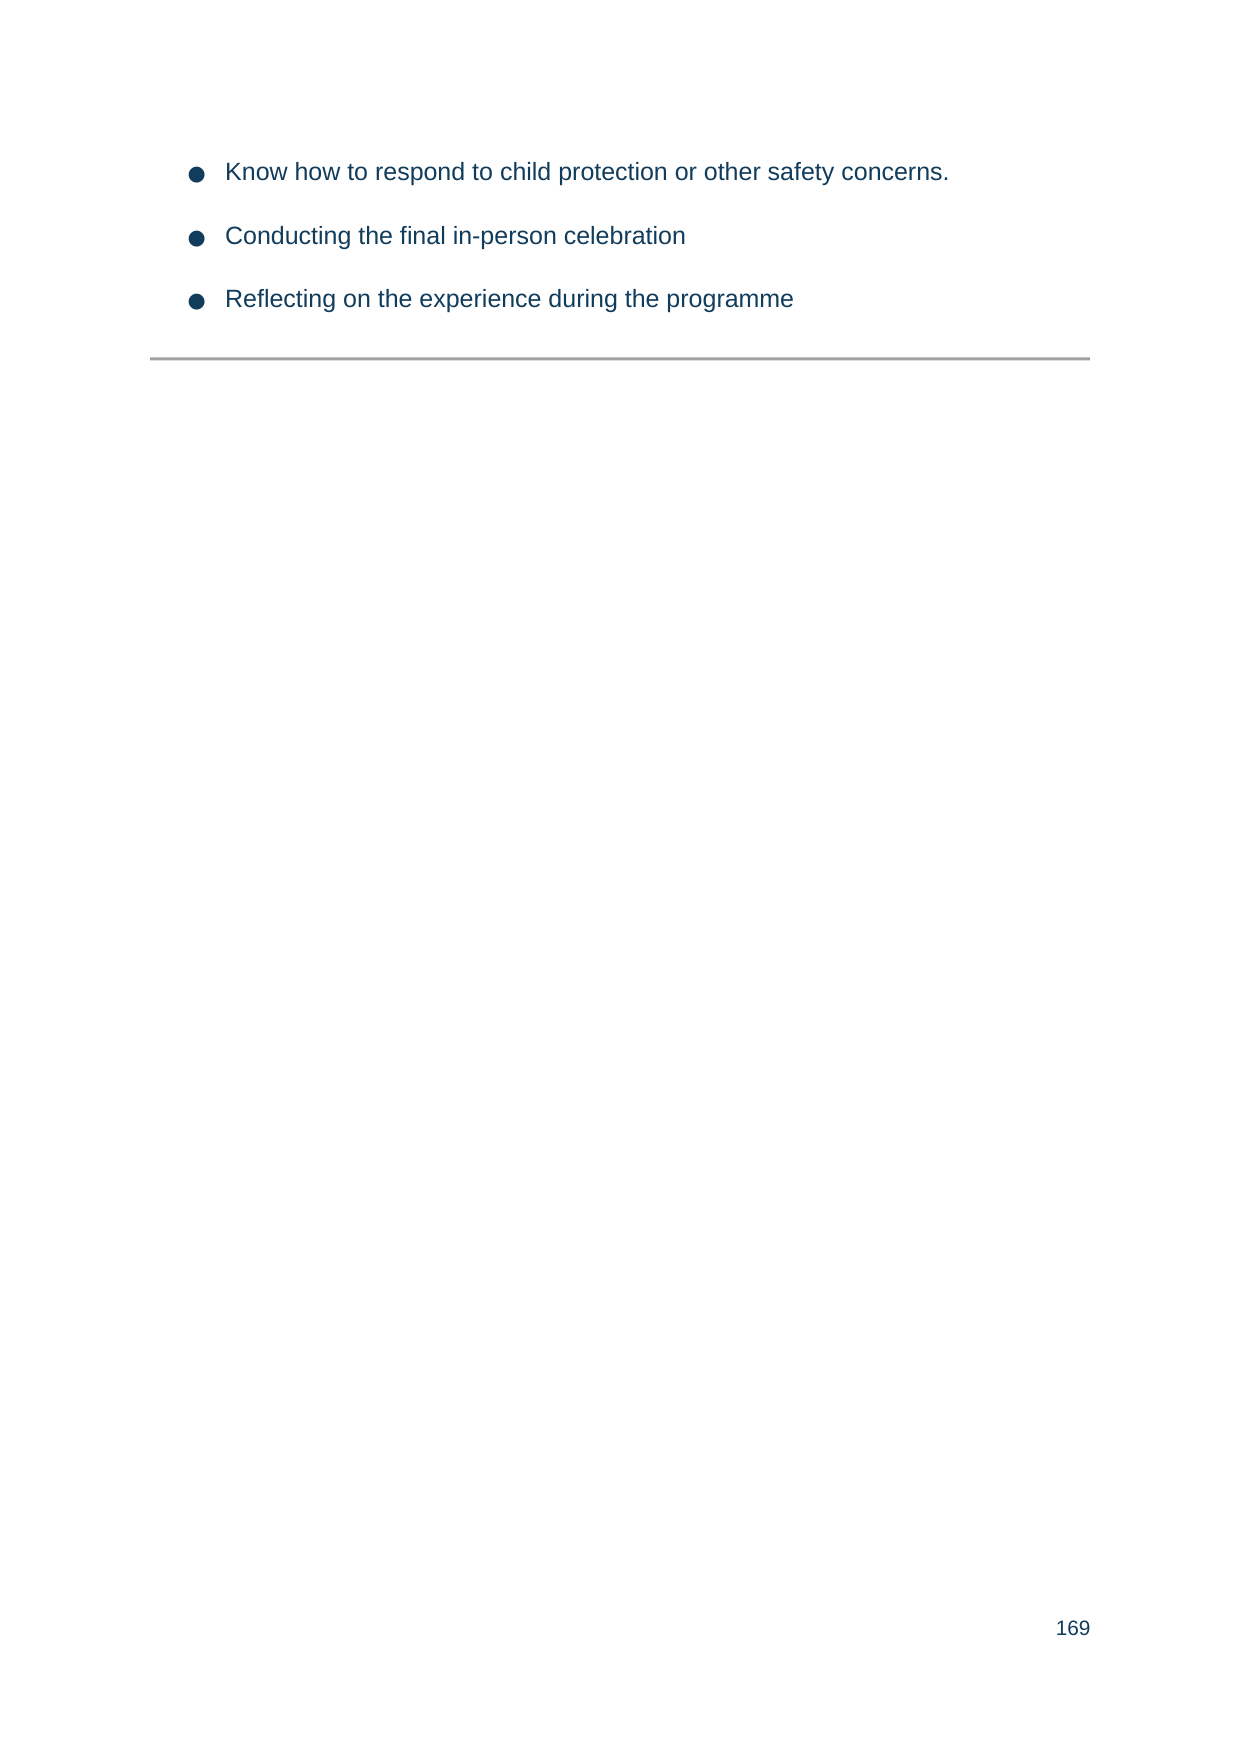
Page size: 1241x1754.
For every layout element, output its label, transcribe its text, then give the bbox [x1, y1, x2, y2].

list Conducting the final in-person celebration [187, 213, 1090, 256]
list Know how to respond to child protection or other safety concerns. [187, 150, 1090, 193]
list Reflecting on the experience during the programme [187, 277, 1090, 320]
